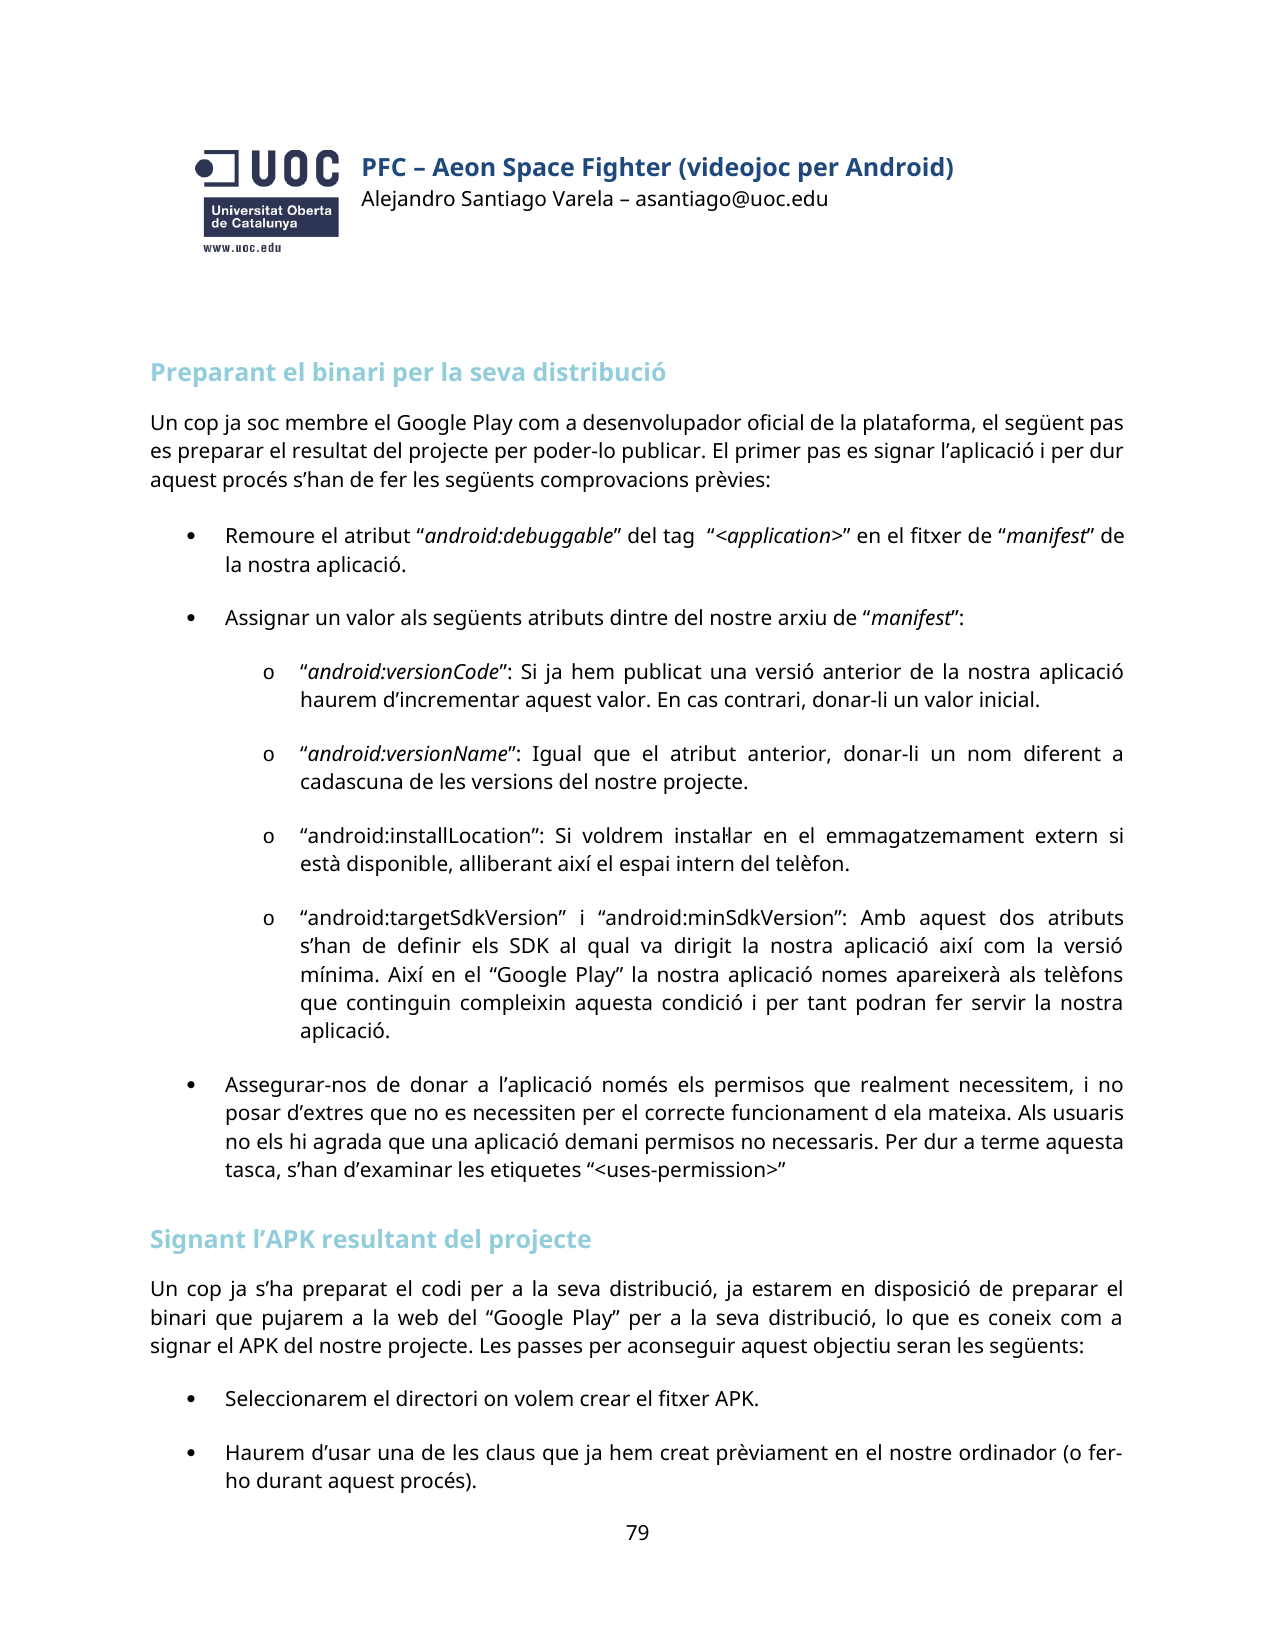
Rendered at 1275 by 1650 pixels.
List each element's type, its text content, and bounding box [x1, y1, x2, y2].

list “android:installLocation”: Si voldrem instal·lar en el emmagatzemament extern si està disponible, alliberant així el espai intern del telèfon. [262, 821, 1125, 878]
subtitle Preparant el binari per la seva distribució [150, 355, 1125, 389]
list “android:versionCode”: Si ja hem publicat una versió anterior de la nostra aplicació haurem d’incrementar aquest valor. En cas contrari, donar-li un valor inicial. [262, 657, 1125, 714]
subtitle Signant l’APK resultant del projecte [150, 1221, 1125, 1255]
text Un cop ja s’ha preparat el codi per a la seva distribució, ja estarem en disposició de preparar el binari que pujarem a la web del “Google Play” per a la seva distribució, lo que es coneix com a signar el APK del nostre projecte. Les passes per aconseguir aquest objectiu seran les següents: [150, 1274, 1125, 1359]
list Remoure el atribut “android:debuggable” del tag “<application>” en el fitxer de “manifest” de la nostra aplicació. [187, 522, 1125, 578]
list Assignar un valor als següents atributs dintre del nostre arxiu de “manifest”: [187, 603, 1125, 632]
list Assegurar-nos de donar a l’aplicació només els permisos que realment necessitem, i no posar d’extres que no es necessiten per el correcte funcionament d ela mateixa. Als usuaris no els hi agrada que una aplicació demani permisos no necessaris. Per dur a terme aquesta tasca, s’han d’examinar les etiquetes “<uses-permission>” [187, 1070, 1125, 1184]
list Seleccionarem el directori on volem crear el fitxer APK. [187, 1384, 1125, 1413]
list “android:versionName”: Igual que el atribut anterior, donar-li un nom diferent a cadascuna de les versions del nostre projecte. [262, 739, 1125, 796]
picture [195, 150, 339, 252]
list Haurem d’usar una de les claus que ja hem creat prèviament en el nostre ordinador (o fer-ho durant aquest procés). [187, 1438, 1125, 1495]
list “android:targetSdkVersion” i “android:minSdkVersion”: Amb aquest dos atributs s’han de definir els SDK al qual va dirigit la nostra aplicació així com la versió mínima. Així en el “Google Play” la nostra aplicació nomes apareixerà als telèfons que continguin compleixin aquesta condició i per tant podran fer servir la nostra aplicació. [262, 903, 1125, 1045]
text Un cop ja soc membre el Google Play com a desenvolupador oficial de la plataforma, el següent pas es preparar el resultat del projecte per poder-lo publicar. El primer pas es signar l’aplicació i per dur aquest procés s’han de fer les següents comprovacions prèvies: [150, 408, 1125, 493]
